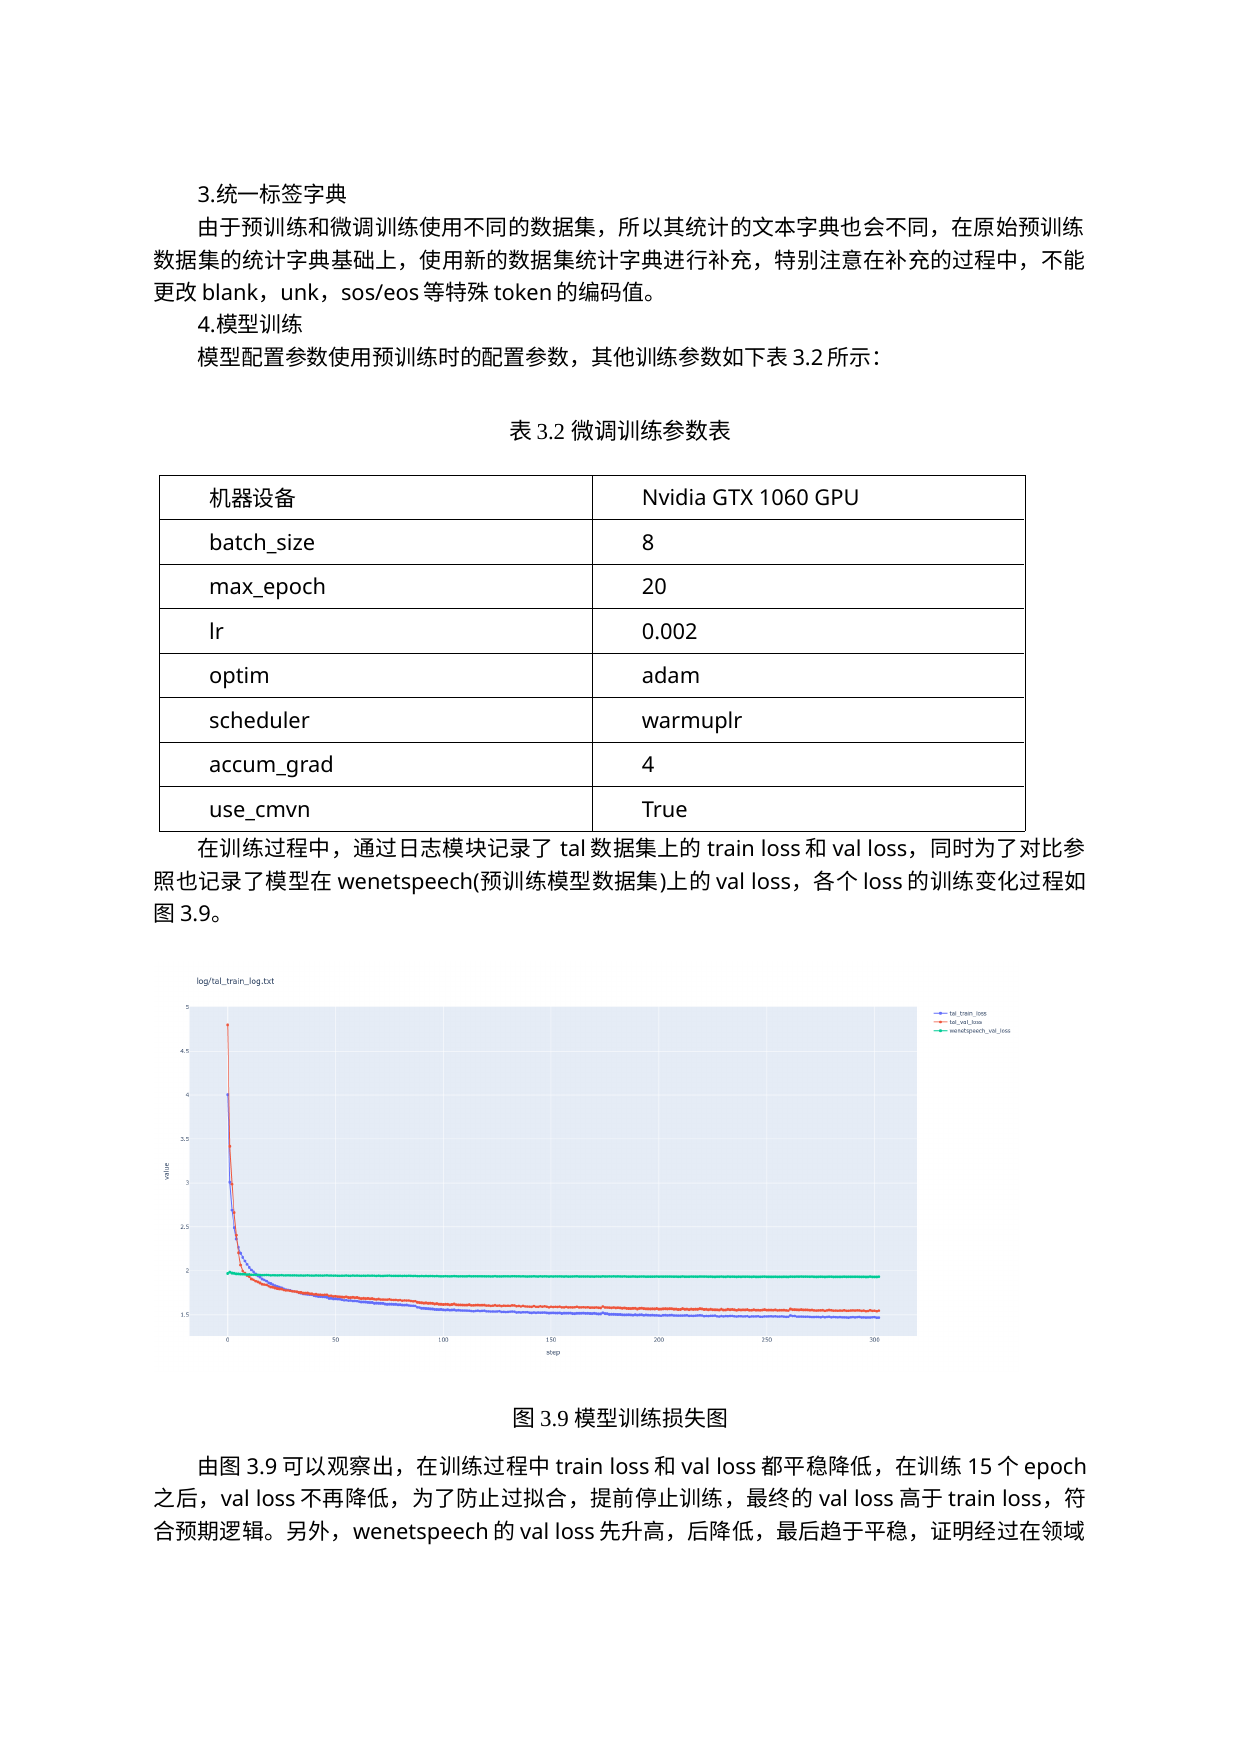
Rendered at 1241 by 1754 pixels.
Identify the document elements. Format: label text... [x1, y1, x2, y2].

text 在训练过程中，通过日志模块记录了tal数据集上的train loss和val loss，同时为了对比参照也记录了模型在wenetspeech(预训练模型数据集)上的val loss，各个loss的训练变化过程如图3.9。 [153, 831, 1087, 928]
table_cell 4 [593, 742, 1025, 786]
table_cell optim [160, 654, 592, 697]
table_cell True [593, 786, 1025, 831]
table_cell warmuplr [593, 697, 1025, 742]
table_header 机器设备 [160, 476, 592, 519]
table_cell adam [593, 653, 1025, 697]
table_cell lr [160, 609, 592, 653]
table_cell scheduler [160, 698, 592, 742]
table_cell max_epoch [160, 565, 592, 608]
text 3.统一标签字典 [153, 177, 1087, 210]
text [153, 1448, 1087, 1546]
table_cell 20 [593, 564, 1025, 608]
table_cell accum_grad [160, 743, 592, 786]
picture [153, 961, 1019, 1372]
table_cell use_cmvn [160, 787, 592, 831]
text 4.模型训练 [153, 307, 1087, 340]
text 表3.2 微调训练参数表 [153, 397, 1087, 462]
table_cell batch_size [160, 520, 592, 564]
table_cell 8 [593, 519, 1025, 564]
text 由于预训练和微调训练使用不同的数据集，所以其统计的文本字典也会不同，在原始预训练数据集的统计字典基础上，使用新的数据集统计字典进行补充，特别注意在补充的过程中，不能更改blank，unk，sos/eos等特殊token的编码值。 [153, 210, 1087, 307]
table_cell 0.002 [593, 608, 1025, 653]
text 模型配置参数使用预训练时的配置参数，其他训练参数如下表3.2所示： [153, 340, 1087, 372]
table_header Nvidia GTX 1060 GPU [593, 476, 1025, 519]
